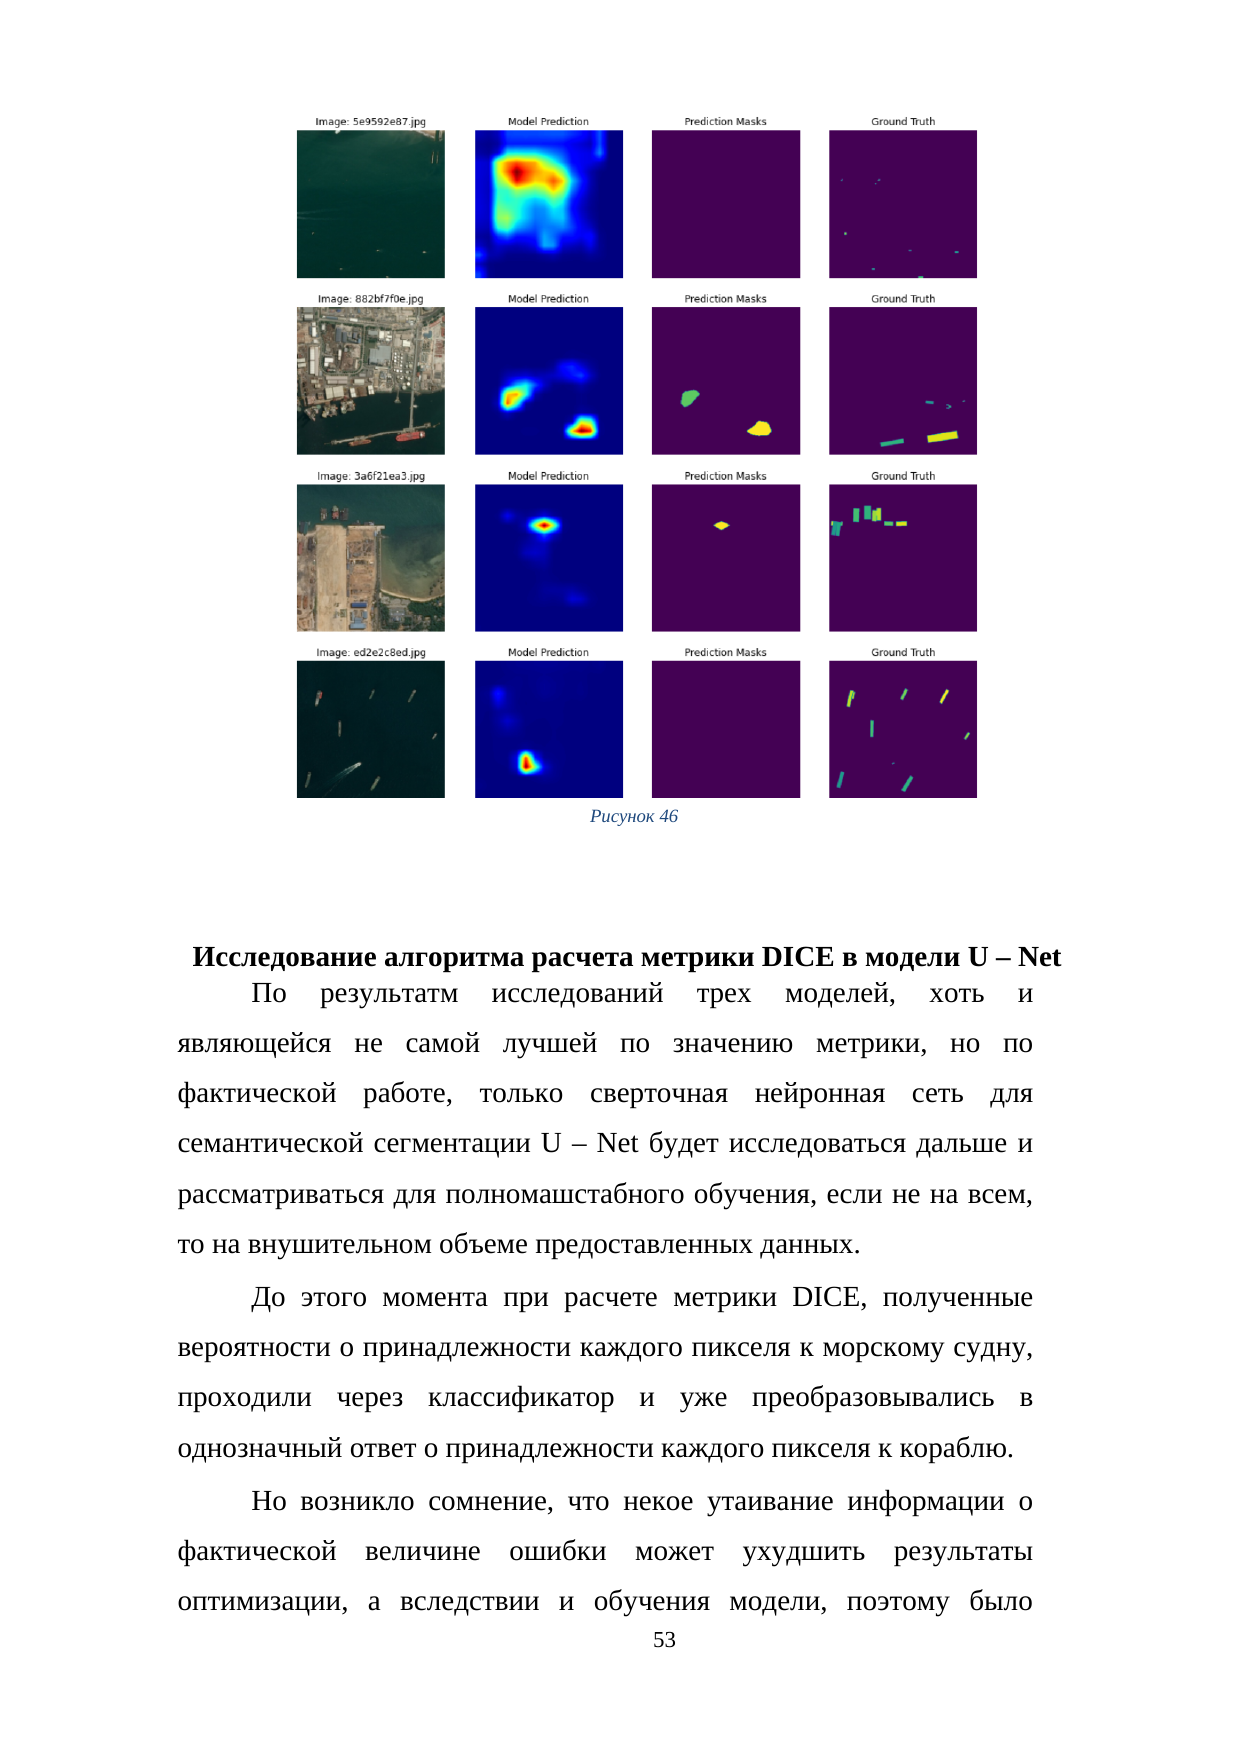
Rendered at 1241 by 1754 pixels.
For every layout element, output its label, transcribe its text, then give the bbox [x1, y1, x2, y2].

text По результатм исследований трех моделей, хоть и являющейся не самой лучшей по значению метрики, но по фактической работе, только сверточная нейронная сеть для семантической сегментации U – Net будет исследоваться дальше и рассматриваться для полномашстабного обучения, если не на всем, то на внушительном объеме предоставленных данных. [177, 975, 1034, 1260]
picture [285, 108, 985, 805]
text Рисунок 46 [106, 804, 1163, 826]
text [177, 1483, 1034, 1617]
subtitle Исследование алгоритма расчета метрики DICE в модели U – Net [91, 939, 1163, 972]
text До этого момента при расчете метрики DICE, полученные вероятности о принадлежности каждого пикселя к морскому судну, проходили через классификатор и уже преобразовывались в однозначный ответ о принадлежности каждого пикселя к кораблю. [177, 1279, 1034, 1463]
